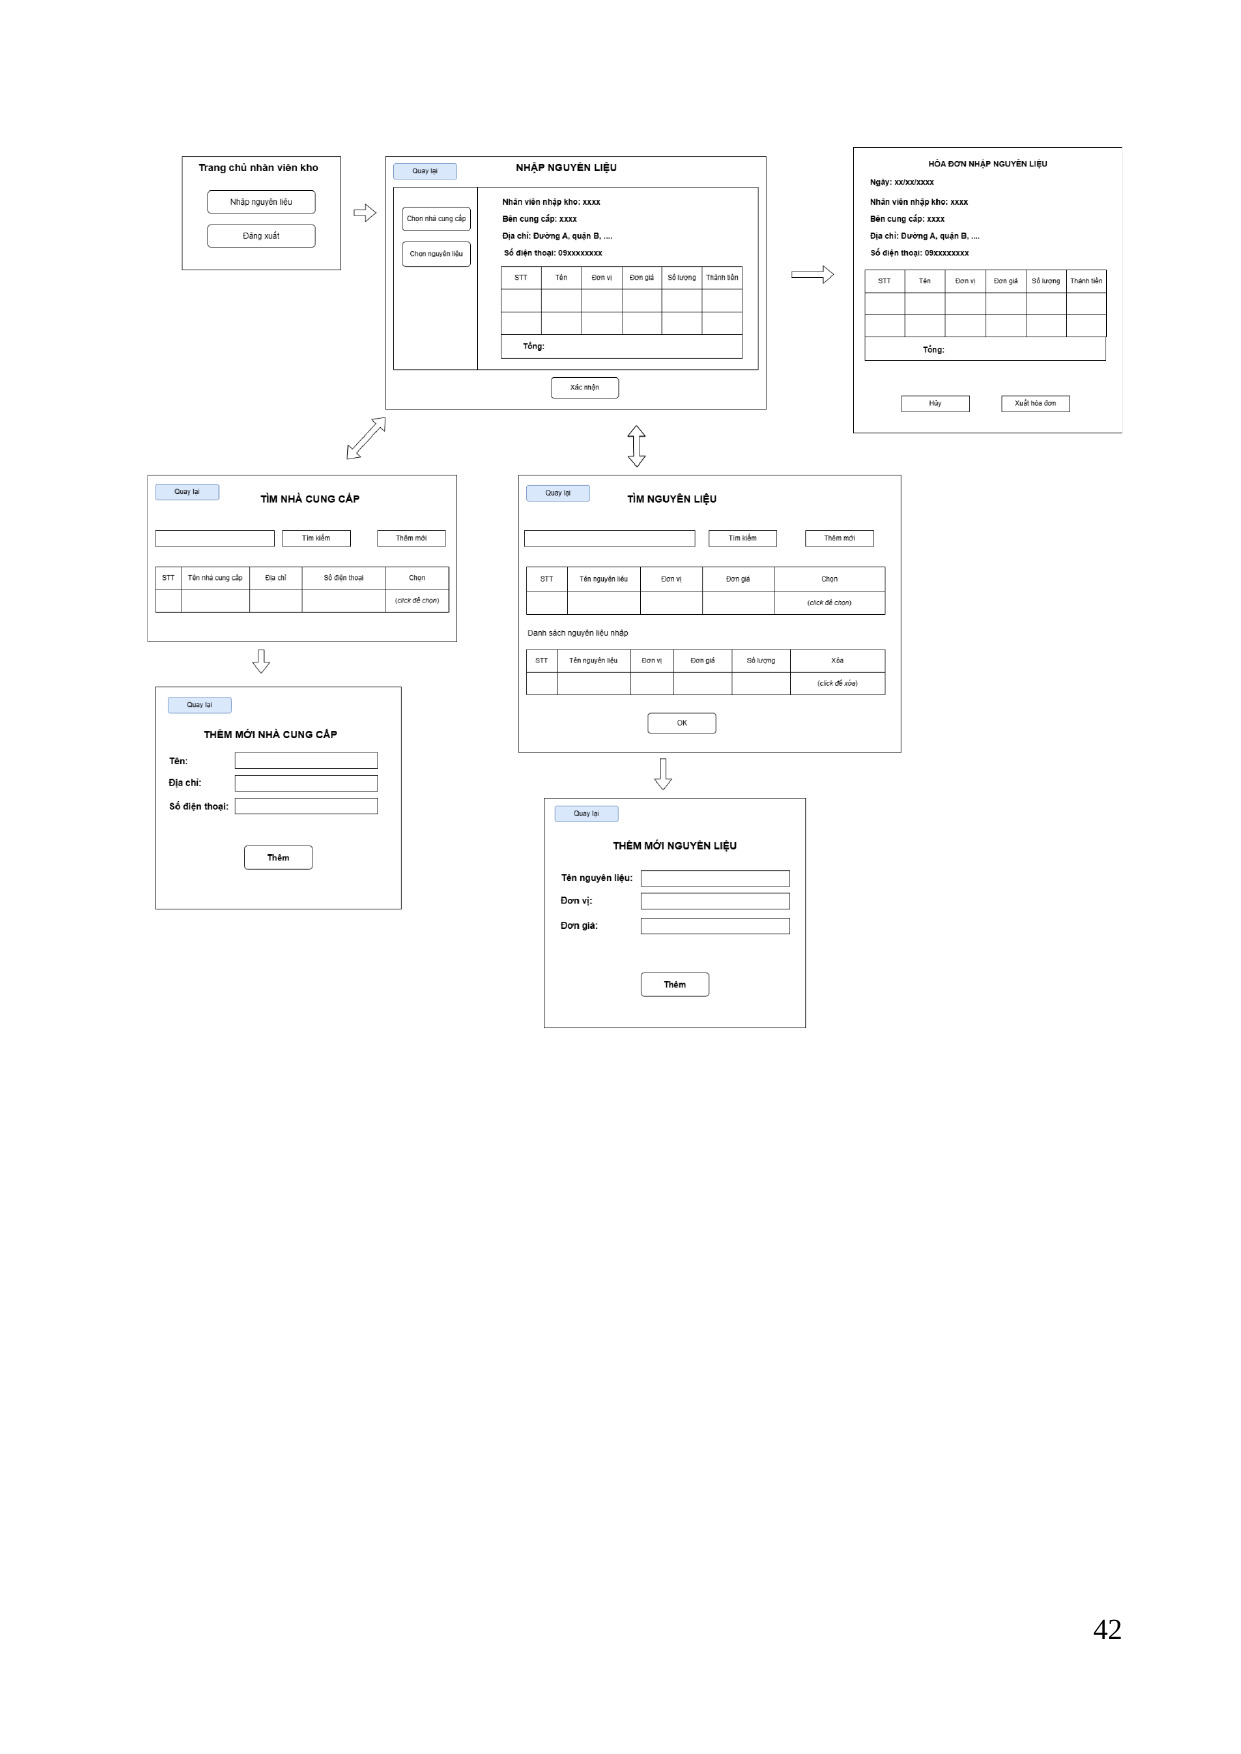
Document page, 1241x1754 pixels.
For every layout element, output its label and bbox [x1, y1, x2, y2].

picture [147, 147, 1123, 1028]
